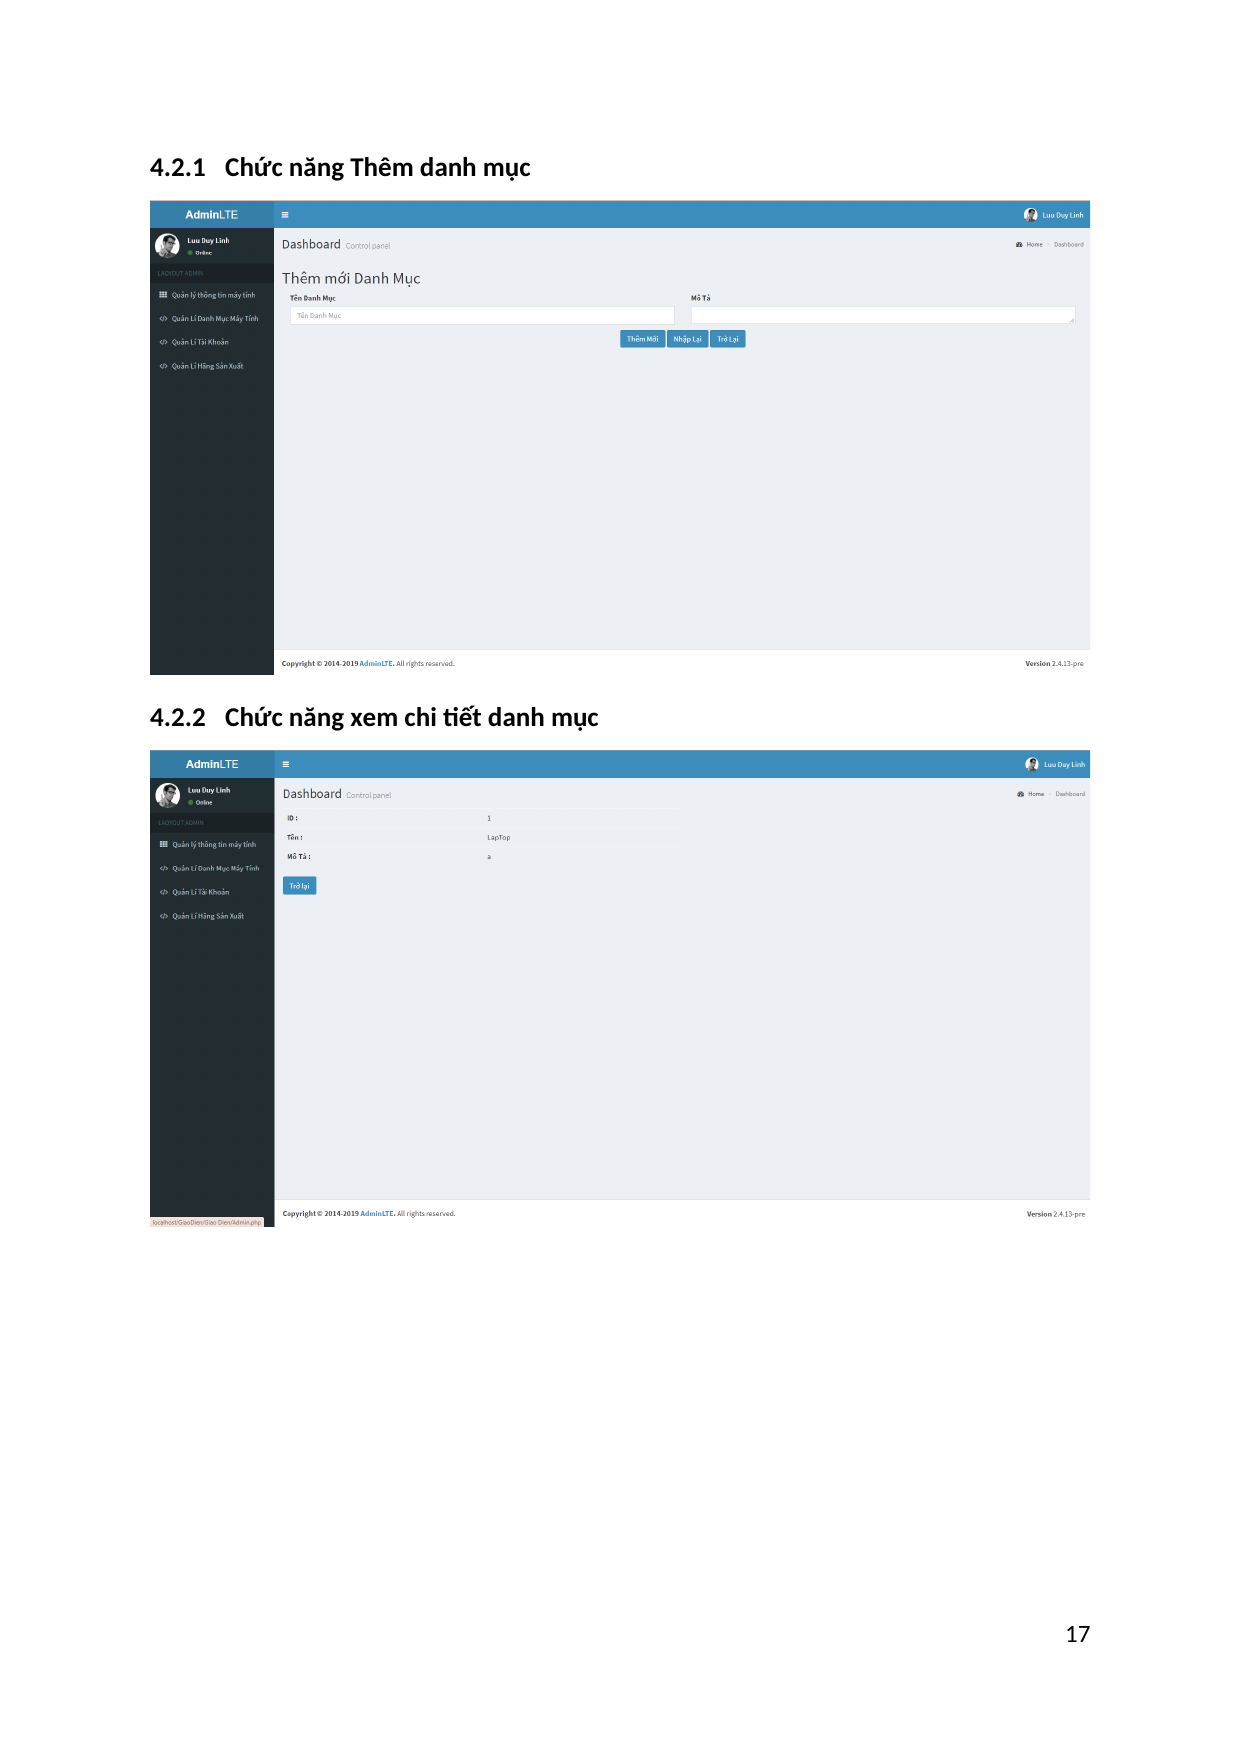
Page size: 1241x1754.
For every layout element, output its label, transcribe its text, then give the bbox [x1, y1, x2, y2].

picture [150, 200, 1091, 675]
subtitle Chức năng xem chi tiết danh mục [150, 700, 1090, 733]
picture [150, 750, 1091, 1227]
subtitle Chức năng Thêm danh mục [150, 150, 1090, 183]
